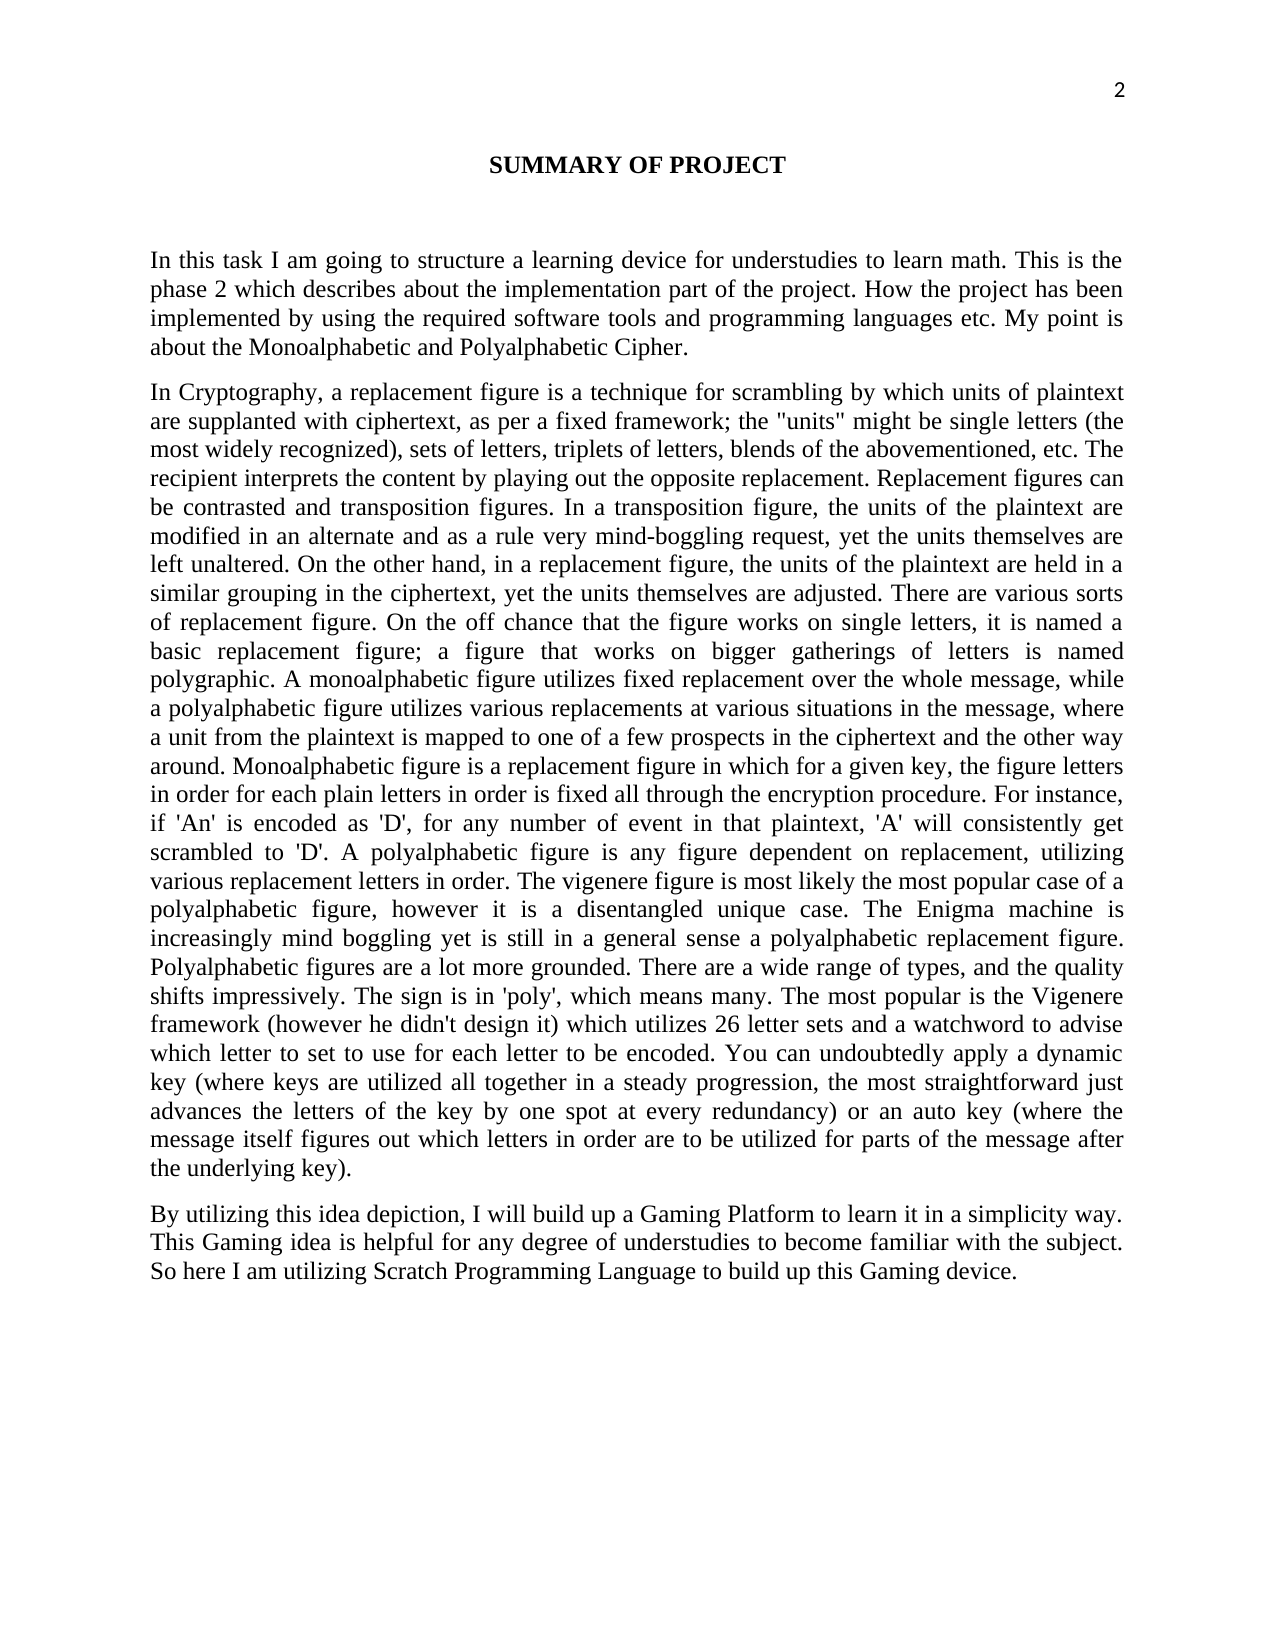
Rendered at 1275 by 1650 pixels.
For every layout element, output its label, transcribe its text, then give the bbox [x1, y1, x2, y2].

text SUMMARY OF PROJECT [150, 150, 1125, 179]
text By utilizing this idea depiction, I will build up a Gaming Platform to learn it in a simplicity way. This Gaming idea is helpful for any degree of understudies to become familiar with the subject. So here I am utilizing Scratch Programming Language to build up this Gaming device. [150, 1199, 1125, 1285]
text In Cryptography, a replacement figure is a technique for scrambling by which units of plaintext are supplanted with ciphertext, as per a fixed framework; the "units" might be single letters (the most widely recognized), sets of letters, triplets of letters, blends of the abovementioned, etc. The recipient interprets the content by playing out the opposite replacement. Replacement figures can be contrasted and transposition figures. In a transposition figure, the units of the plaintext are modified in an alternate and as a rule very mind-boggling request, yet the units themselves are left unaltered. On the other hand, in a replacement figure, the units of the plaintext are held in a similar grouping in the ciphertext, yet the units themselves are adjusted. There are various sorts of replacement figure. On the off chance that the figure works on single letters, it is named a basic replacement figure; a figure that works on bigger gatherings of letters is named polygraphic. A monoalphabetic figure utilizes fixed replacement over the whole message, while a polyalphabetic figure utilizes various replacements at various situations in the message, where a unit from the plaintext is mapped to one of a few prospects in the ciphertext and the other way around. Monoalphabetic figure is a replacement figure in which for a given key, the figure letters in order for each plain letters in order is fixed all through the encryption procedure. For instance, if 'An' is encoded as 'D', for any number of event in that plaintext, 'A' will consistently get scrambled to 'D'. A polyalphabetic figure is any figure dependent on replacement, utilizing various replacement letters in order. The vigenere figure is most likely the most popular case of a polyalphabetic figure, however it is a disentangled unique case. The Enigma machine is increasingly mind boggling yet is still in a general sense a polyalphabetic replacement figure. Polyalphabetic figures are a lot more grounded. There are a wide range of types, and the quality shifts impressively. The sign is in 'poly', which means many. The most popular is the Vigenere framework (however he didn't design it) which utilizes 26 letter sets and a watchword to advise which letter to set to use for each letter to be encoded. You can undoubtedly apply a dynamic key (where keys are utilized all together in a steady progression, the most straightforward just advances the letters of the key by one spot at every redundancy) or an auto key (where the message itself figures out which letters in order are to be utilized for parts of the message after the underlying key). [150, 377, 1125, 1182]
text In this task I am going to structure a learning device for understudies to learn math. This is the phase 2 which describes about the implementation part of the project. How the project has been implemented by using the required software tools and programming languages etc. My point is about the Monoalphabetic and Polyalphabetic Cipher. [150, 245, 1125, 360]
